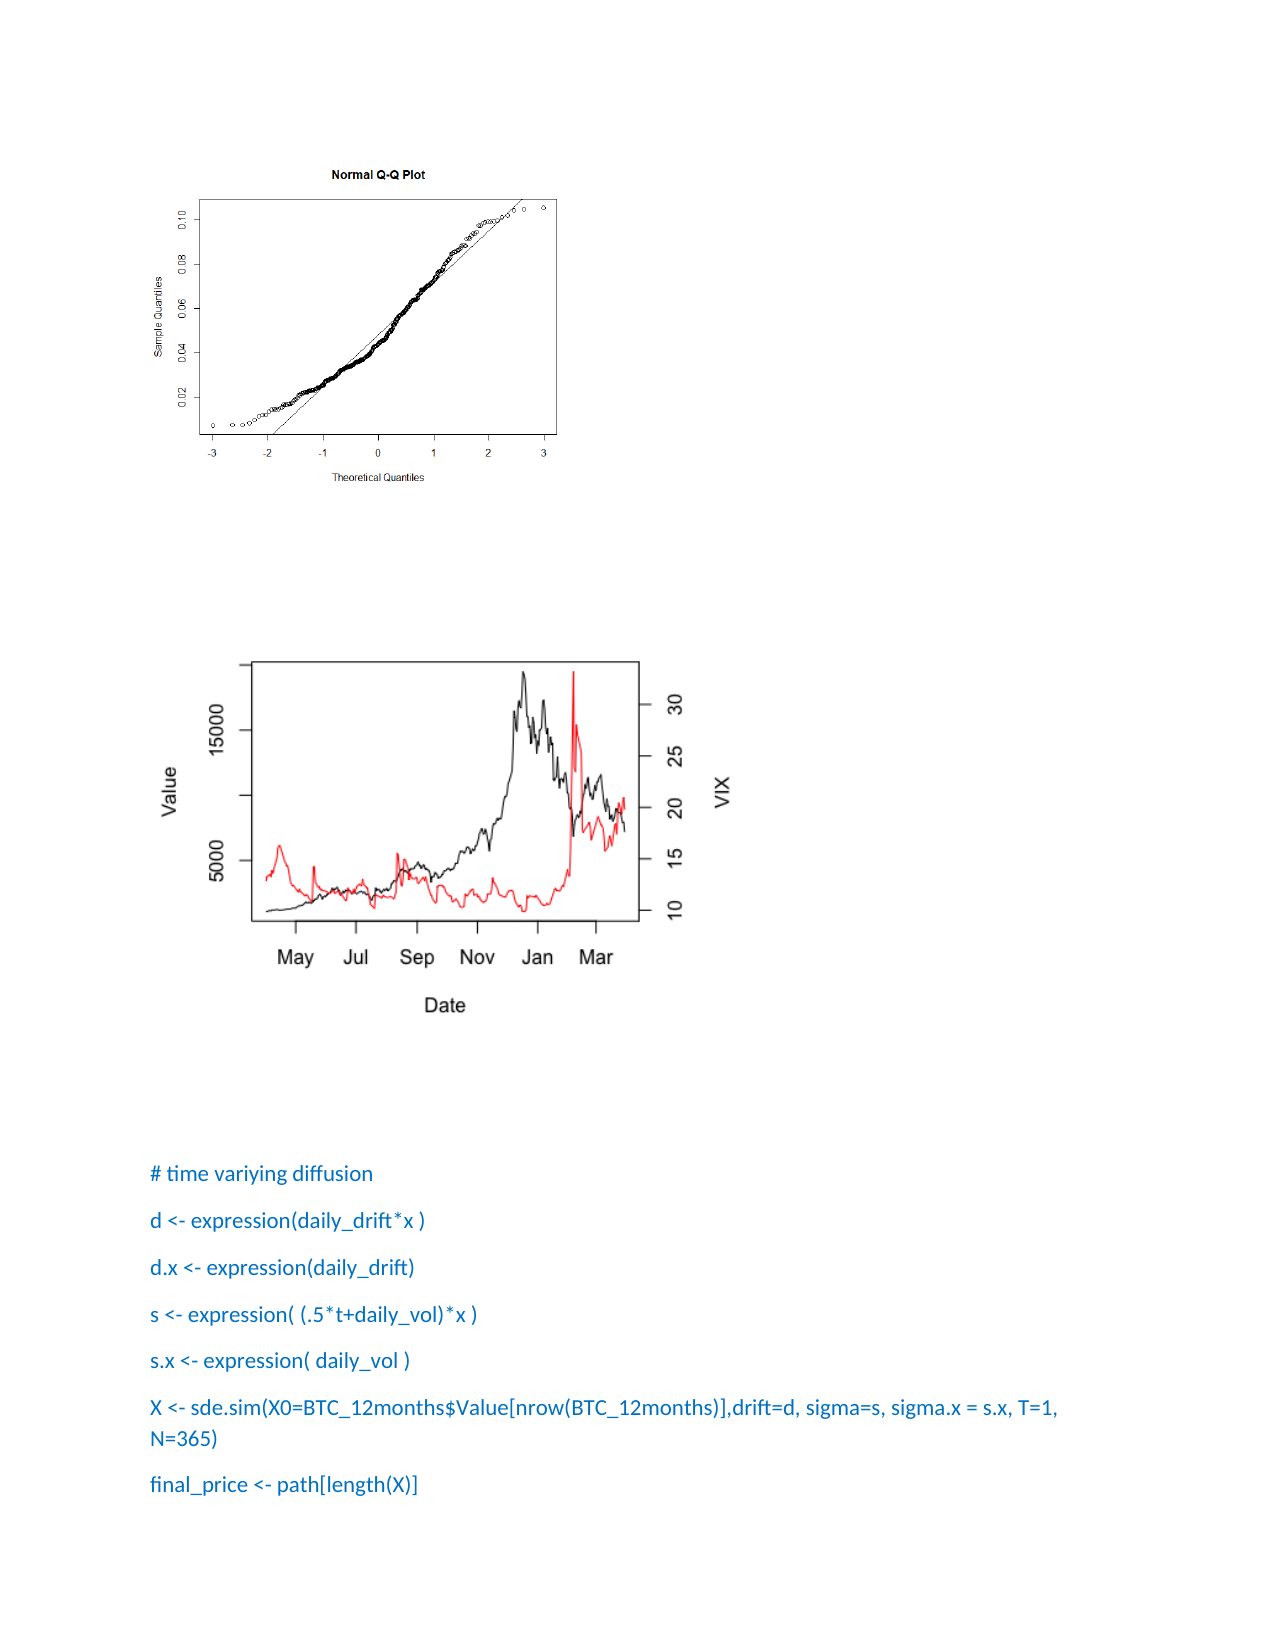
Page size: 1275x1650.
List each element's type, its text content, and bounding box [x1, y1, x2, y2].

text d <- expression(daily_drift*x ) [150, 1206, 1125, 1234]
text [150, 1393, 1125, 1452]
picture [150, 560, 741, 1047]
text s <- expression( (.5*t+daily_vol)*x ) [150, 1300, 1125, 1328]
text d.x <- expression(daily_drift) [150, 1253, 1125, 1281]
picture [150, 150, 582, 496]
text final_price <- path[length(X)] [150, 1471, 1125, 1498]
text s.x <- expression( daily_vol ) [150, 1347, 1125, 1374]
text # time variying diffusion [150, 1159, 1125, 1187]
